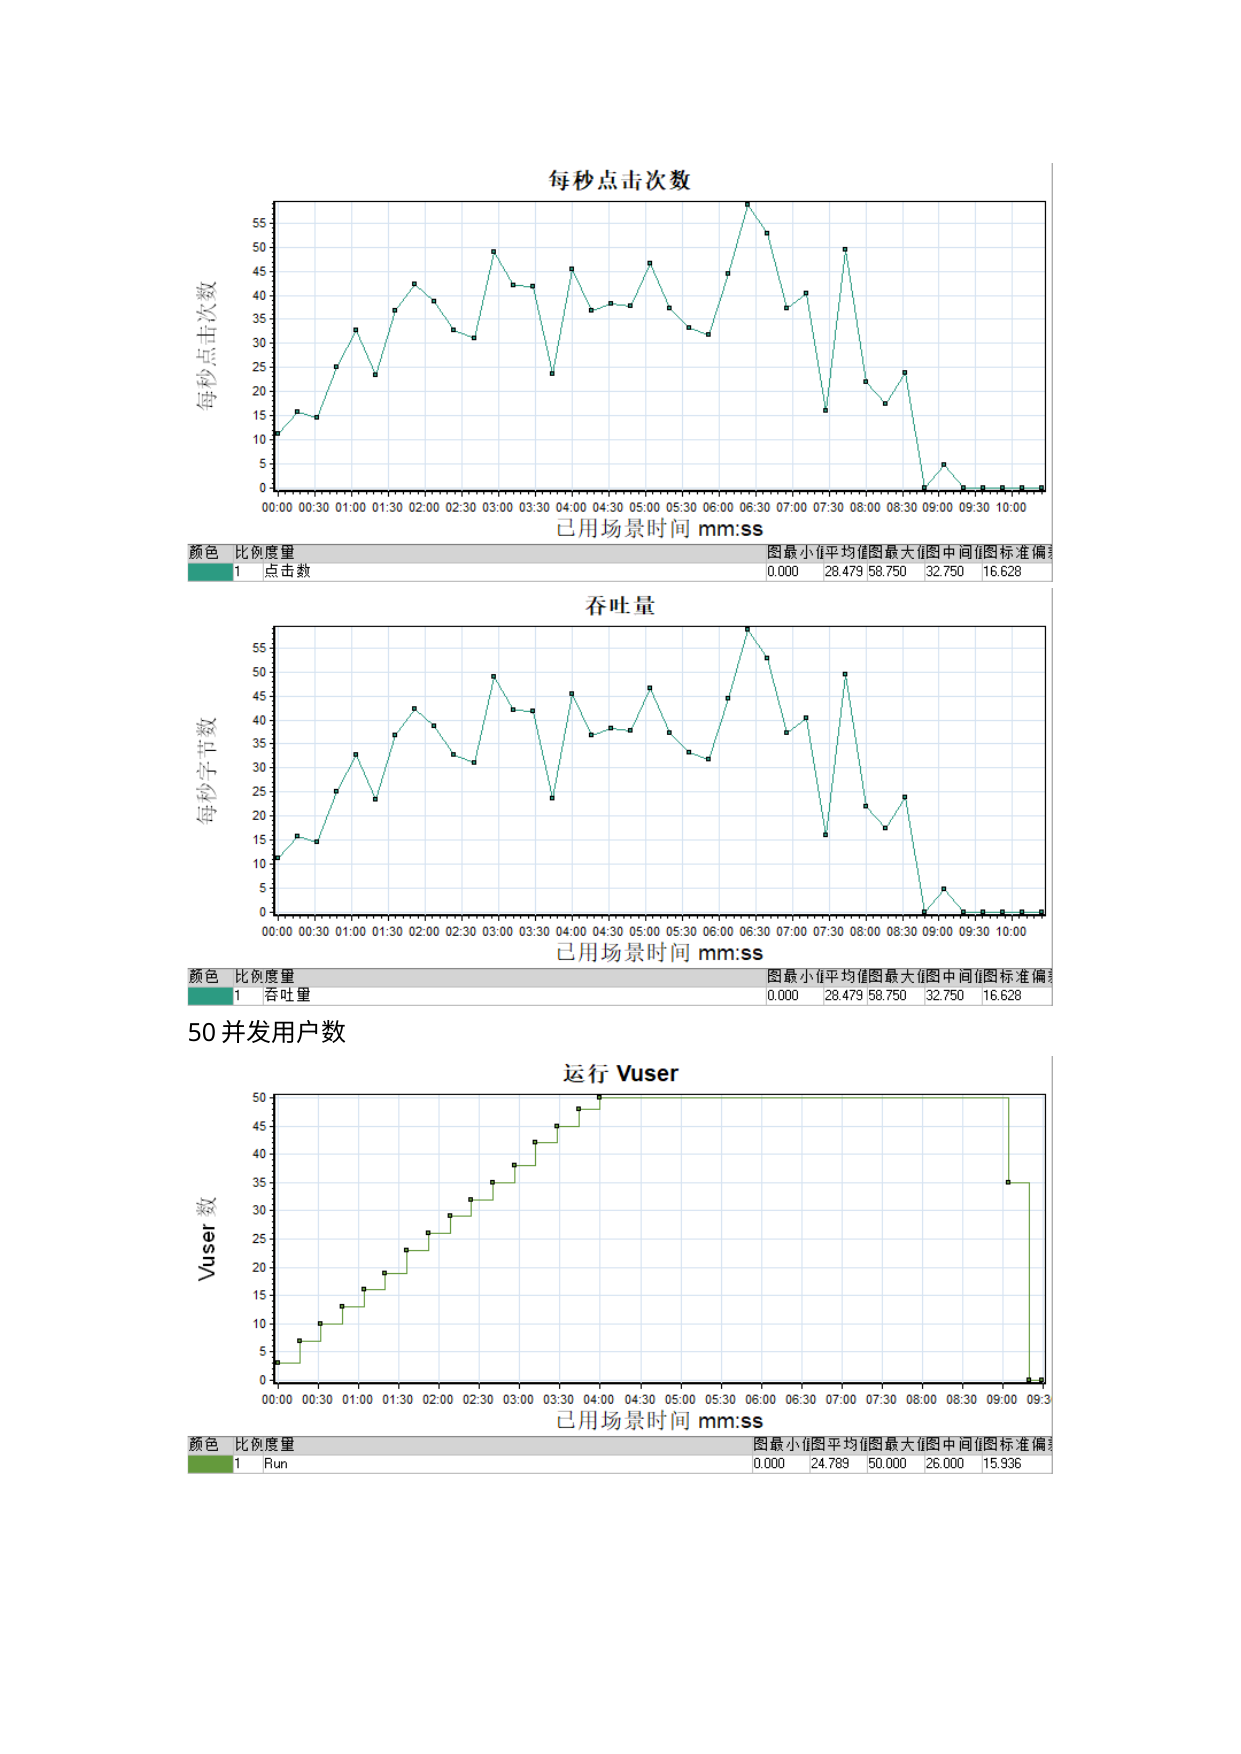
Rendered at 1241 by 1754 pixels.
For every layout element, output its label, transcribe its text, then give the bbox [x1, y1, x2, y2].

picture [187, 163, 1053, 582]
picture [187, 588, 1053, 1006]
text 50并发用户数 [187, 1013, 1053, 1049]
picture [187, 1056, 1053, 1474]
